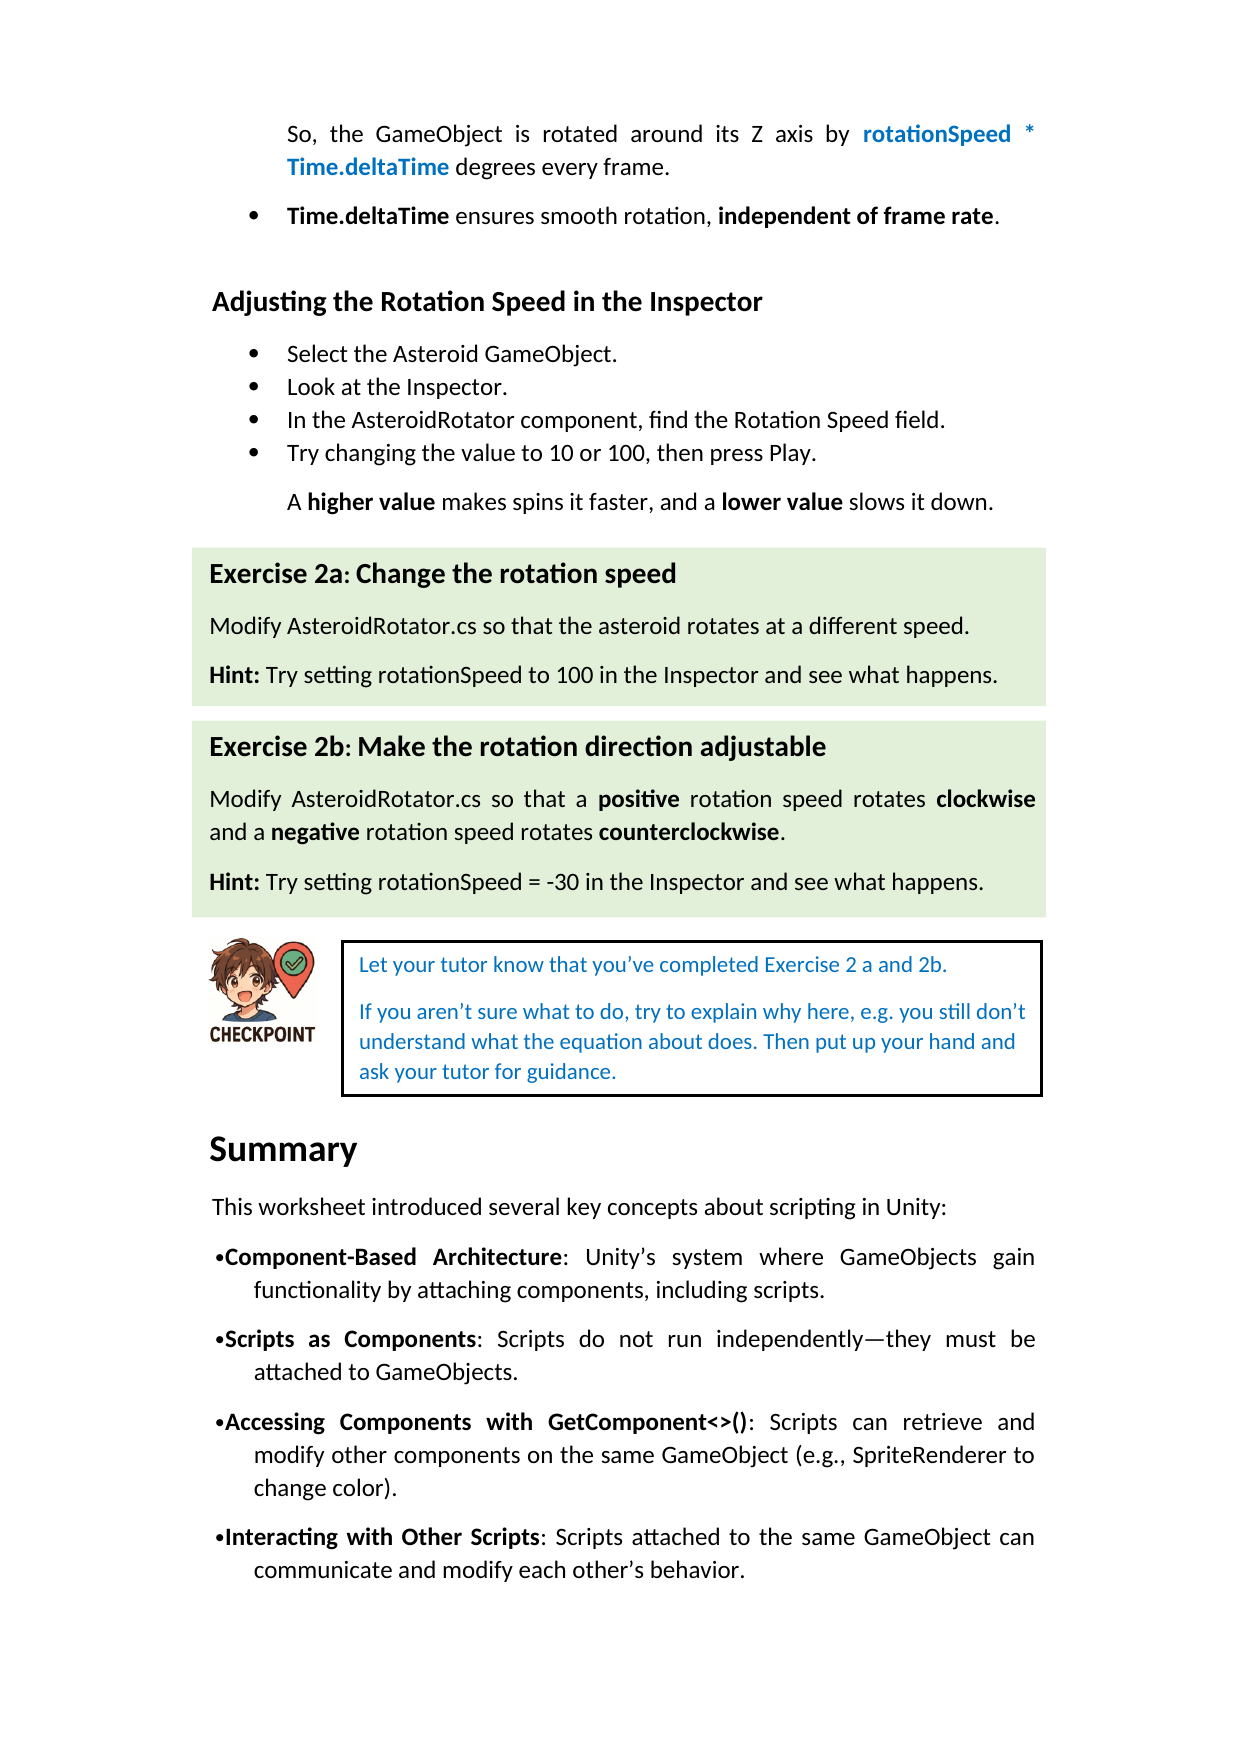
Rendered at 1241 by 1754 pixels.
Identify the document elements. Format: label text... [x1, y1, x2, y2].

list So, the GameObject is rotated around its Z axis by rotationSpeed * Time.deltaTime degrees every frame. [287, 118, 1036, 182]
text Summary [209, 1125, 1090, 1171]
text Adjusting the Rotation Speed in the Inspector [212, 283, 1036, 318]
list A higher value makes spins it faster, and a lower value slows it down. [287, 486, 1036, 517]
text Modify AsteroidRotator.cs so that a positive rotation speed rotates clockwise and a negative rotation speed rotates counterclockwise. [209, 784, 1036, 847]
picture [203, 937, 318, 1044]
text This worksheet introduced several key concepts about scripting in Unity: [212, 1191, 1036, 1222]
text Modify AsteroidRotator.cs so that the asteroid rotates at a different speed. [209, 610, 1036, 641]
text Hint: Try setting rotationSpeed = -30 in the Inspector and see what happens. [209, 866, 1036, 897]
list Interacting with Other Scripts: Scripts attached to the same GameObject can communicate and modify each other’s behavior. [216, 1521, 1036, 1585]
list Look at the Inspector. [249, 371, 1036, 401]
list Accessing Components with GetComponent<>(): Scripts can retrieve and modify other components on the same GameObject (e.g., SpriteRenderer to change color). [216, 1406, 1036, 1502]
list Scripts as Components: Scripts do not run independently—they must be attached to GameObjects. [216, 1323, 1036, 1387]
list Component-Based Architecture: Unity’s system where GameObjects gain functionality by attaching components, including scripts. [216, 1241, 1036, 1304]
text Exercise 2b: Make the rotation direction adjustable [209, 728, 1036, 764]
list Time.deltaTime ensures smooth rotation, independent of frame rate. [249, 200, 1036, 231]
list Select the Asteroid GameObject. [249, 338, 1036, 368]
list In the AsteroidRotator component, find the Rotation Speed field. [249, 404, 1036, 434]
text Exercise 2a: Change the rotation speed [209, 555, 1036, 591]
text Hint: Try setting rotationSpeed to 100 in the Inspector and see what happens. [209, 660, 1036, 690]
list Try changing the value to 10 or 100, then press Play. [249, 437, 1036, 467]
